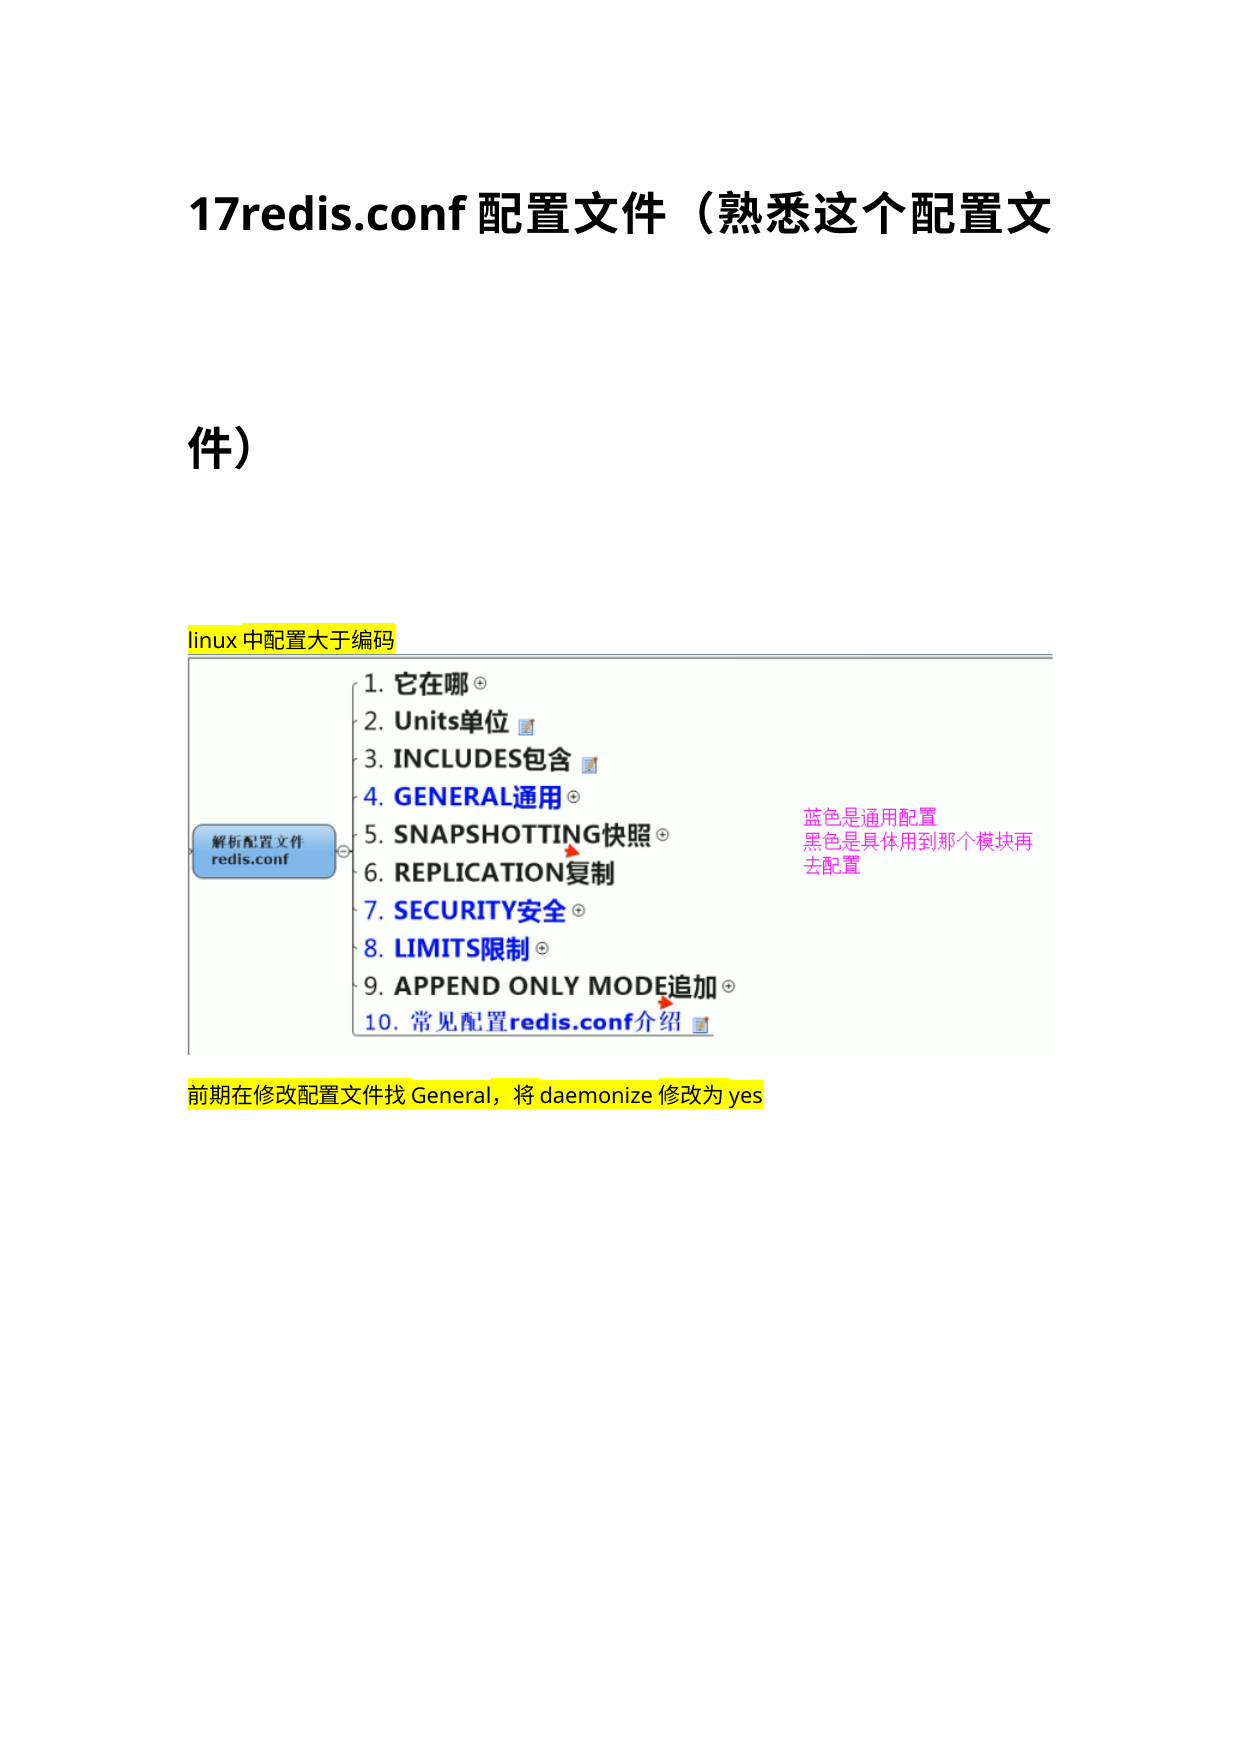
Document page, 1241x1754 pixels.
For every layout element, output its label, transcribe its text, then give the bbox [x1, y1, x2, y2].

text linux中配置大于编码 [187, 622, 1053, 654]
text 前期在修改配置文件找General，将daemonize 修改为yes [187, 1077, 1053, 1110]
subtitle 17redis.conf配置文件（熟悉这个配置文件） [187, 162, 1053, 494]
picture [187, 654, 1053, 1055]
